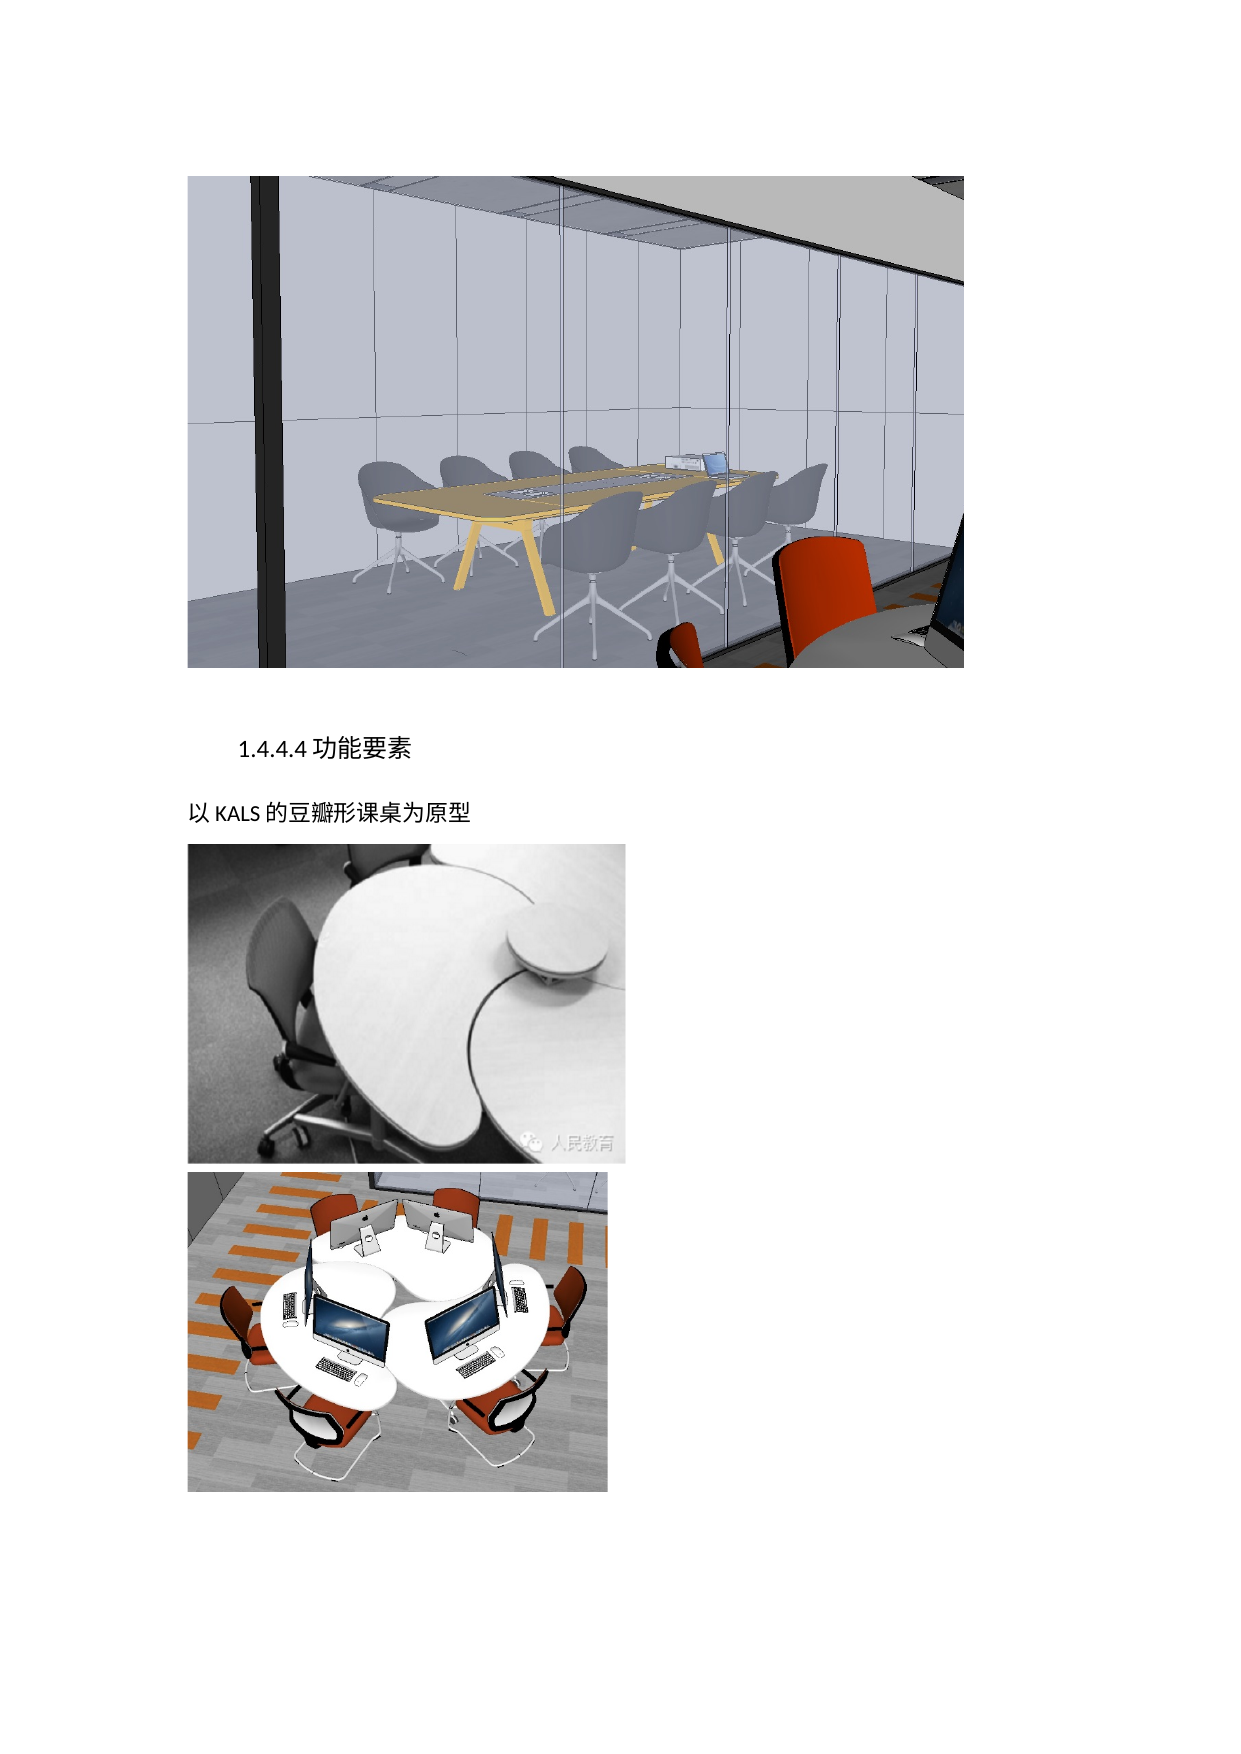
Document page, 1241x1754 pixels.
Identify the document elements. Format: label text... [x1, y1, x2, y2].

picture [187, 176, 964, 668]
picture [187, 1172, 608, 1492]
picture [187, 844, 629, 1164]
text 1.4.4.4功能要素 [187, 714, 1053, 779]
text 以KALS的豆瓣形课桌为原型 [187, 779, 1053, 844]
